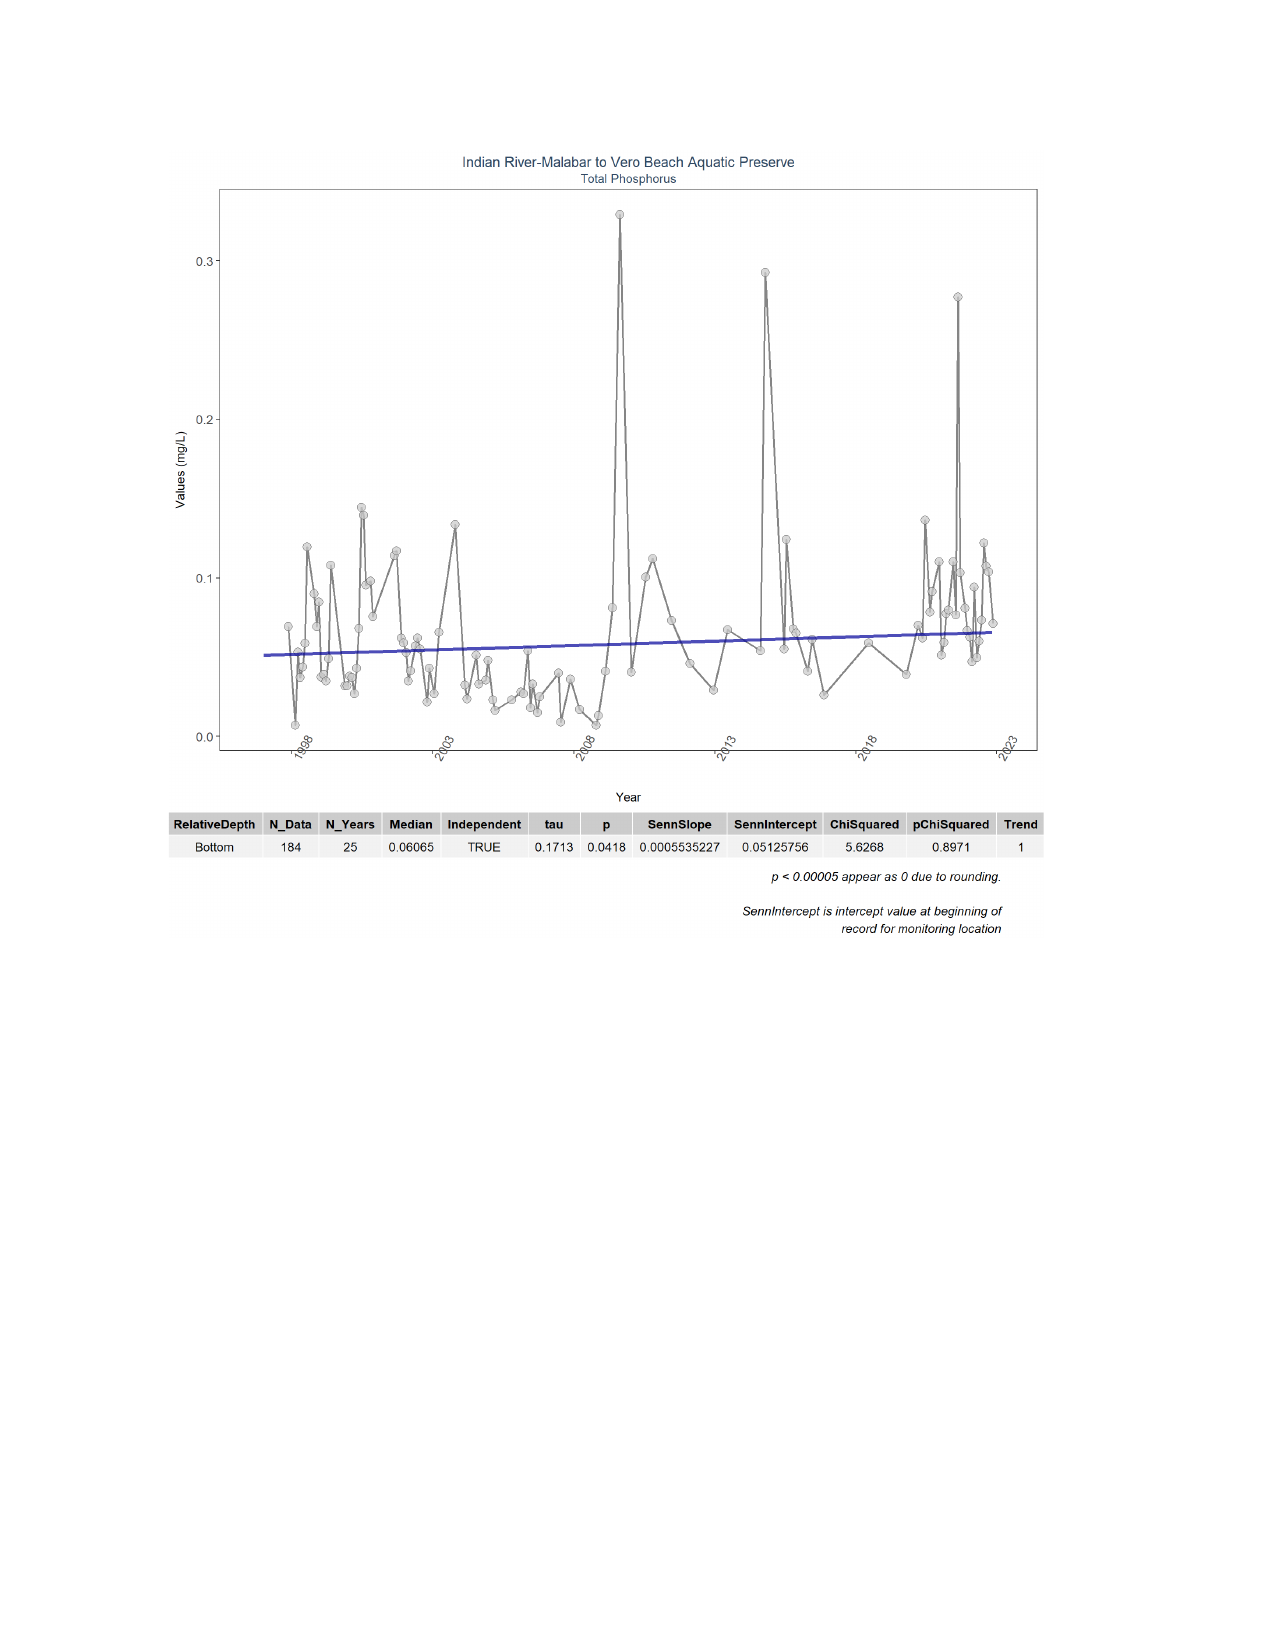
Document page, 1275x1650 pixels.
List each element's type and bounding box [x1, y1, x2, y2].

picture [168, 150, 1044, 938]
